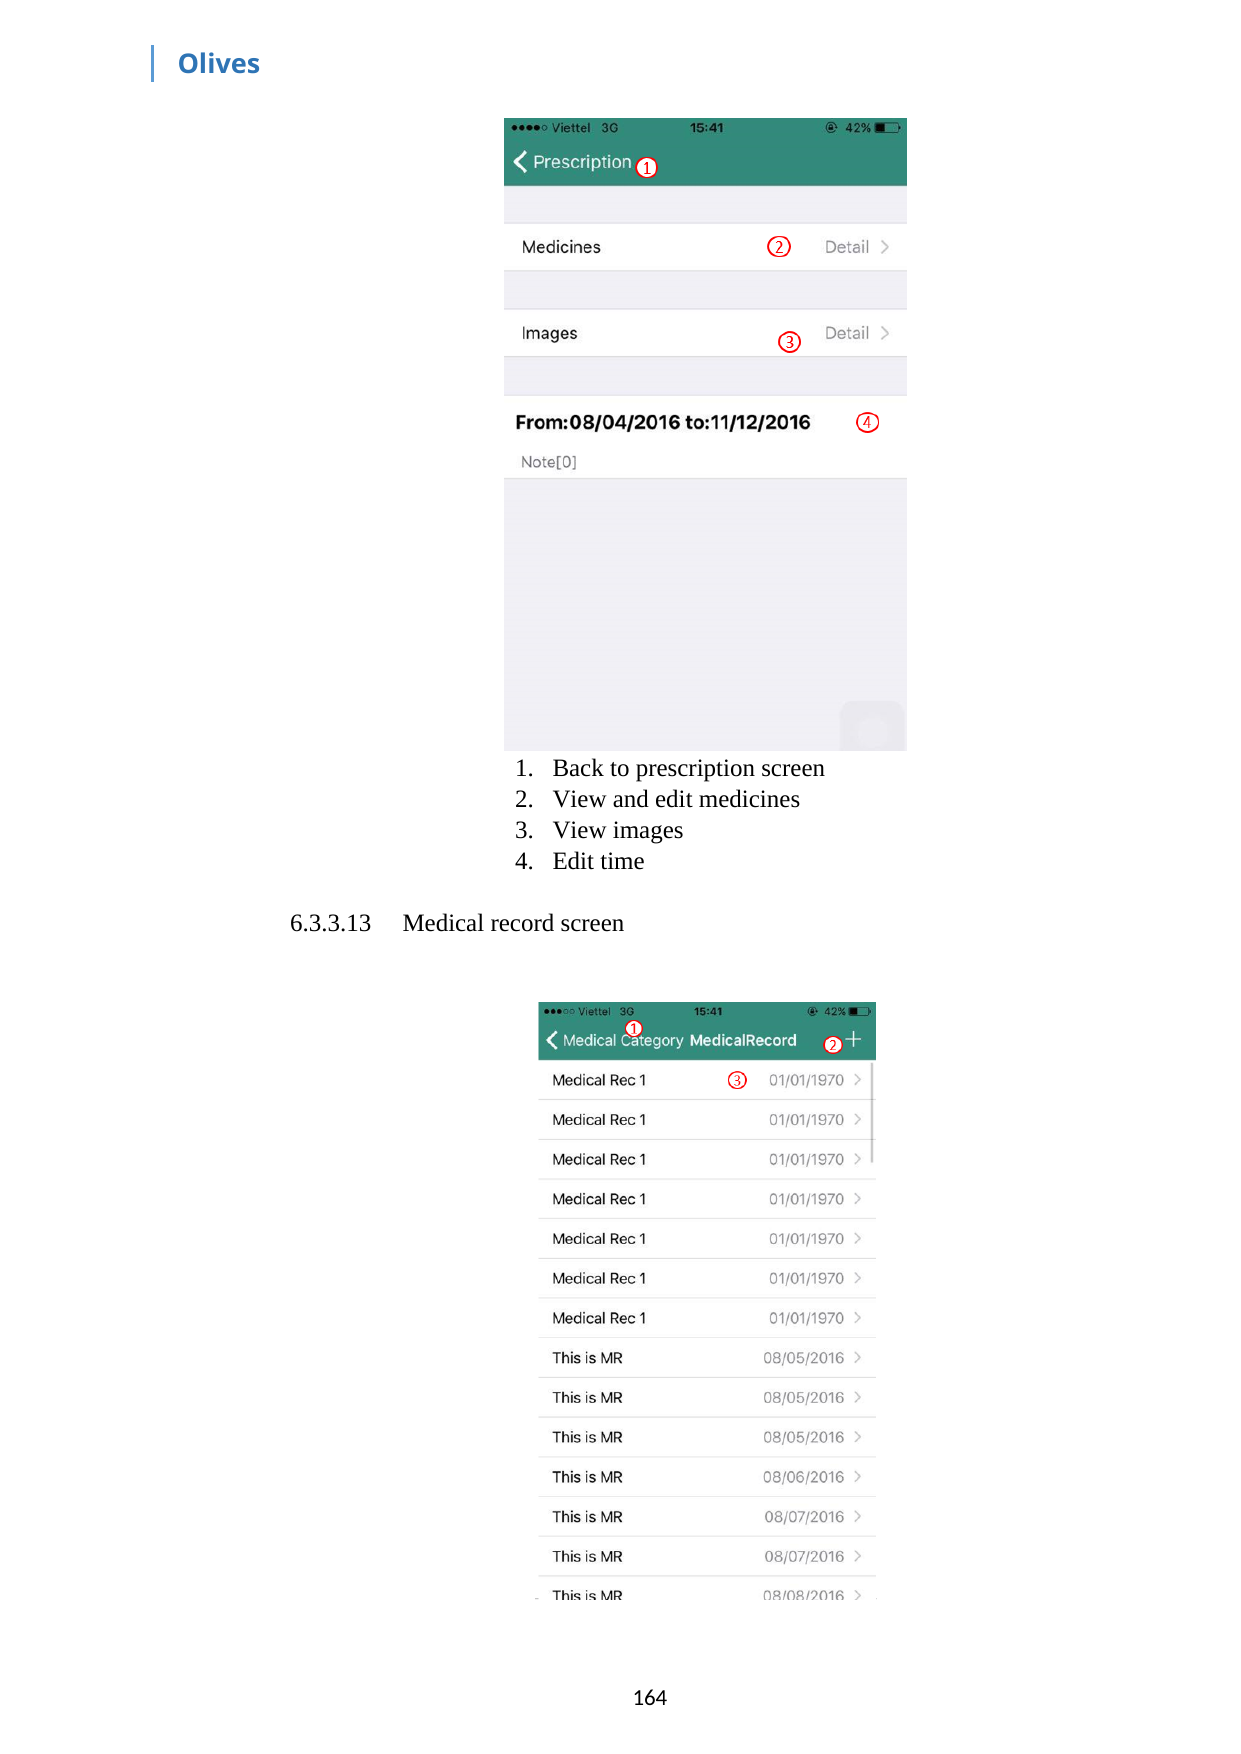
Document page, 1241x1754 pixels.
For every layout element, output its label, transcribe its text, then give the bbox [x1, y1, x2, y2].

list Edit time [515, 846, 1122, 875]
list View images [515, 815, 1122, 844]
list Back to prescription screen [515, 753, 1122, 782]
picture [503, 118, 909, 751]
list Medical record screen [290, 908, 1122, 937]
picture [535, 1001, 877, 1600]
list View and edit medicines [515, 784, 1122, 813]
